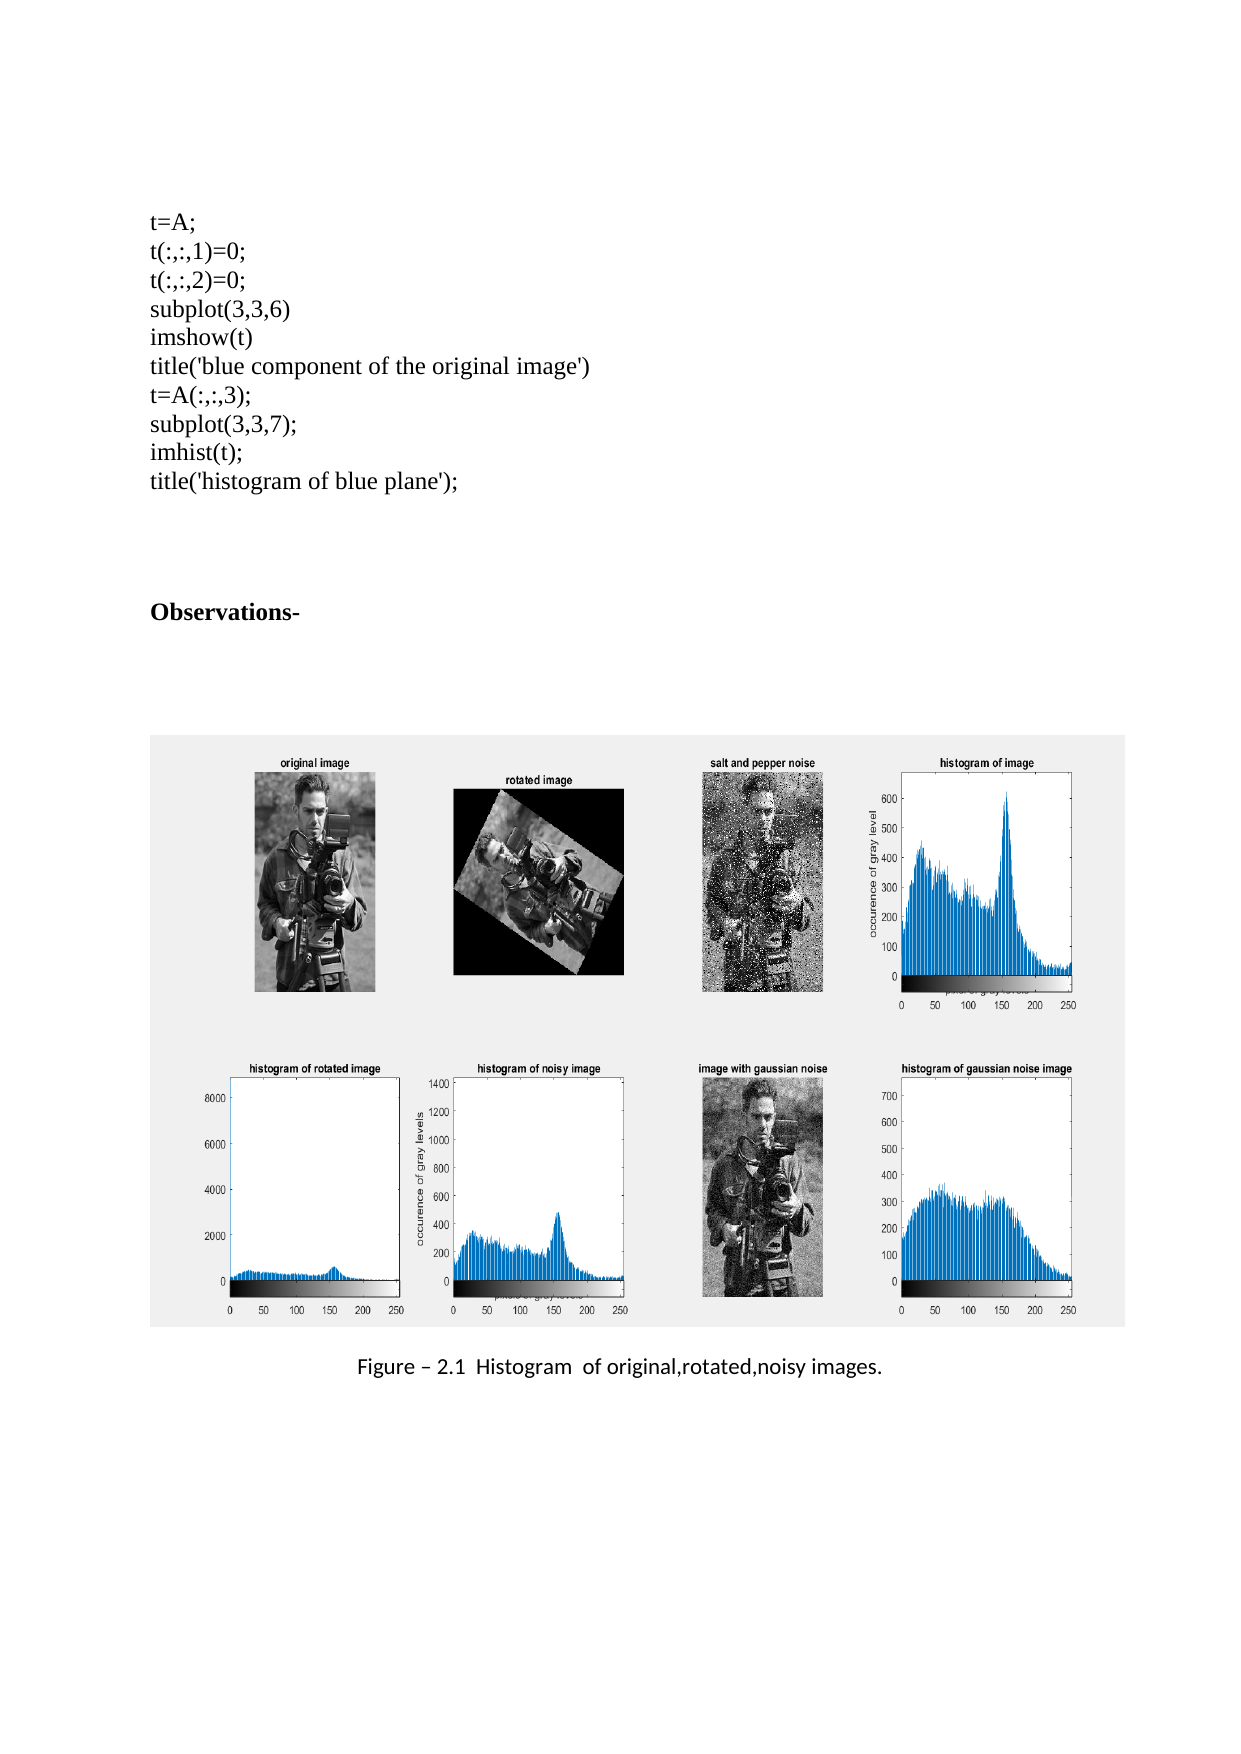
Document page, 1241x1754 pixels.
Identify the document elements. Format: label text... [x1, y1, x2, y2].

text Observations- [150, 597, 1090, 626]
text imhist(t); [150, 437, 1090, 466]
text t(:,:,2)=0; [150, 265, 1090, 294]
picture [150, 735, 1125, 1327]
text t=A(:,:,3); [150, 380, 1090, 409]
text title('histogram of blue plane'); [150, 466, 1090, 495]
text imshow(t) [150, 322, 1090, 351]
text Figure – 2.1 Histogram of original,rotated,noisy images. [150, 1352, 1090, 1380]
text t=A; [150, 207, 1090, 236]
text t(:,:,1)=0; [150, 236, 1090, 265]
text subplot(3,3,6) [150, 294, 1090, 322]
text title('blue component of the original image') [150, 351, 1090, 380]
text subplot(3,3,7); [150, 409, 1090, 437]
